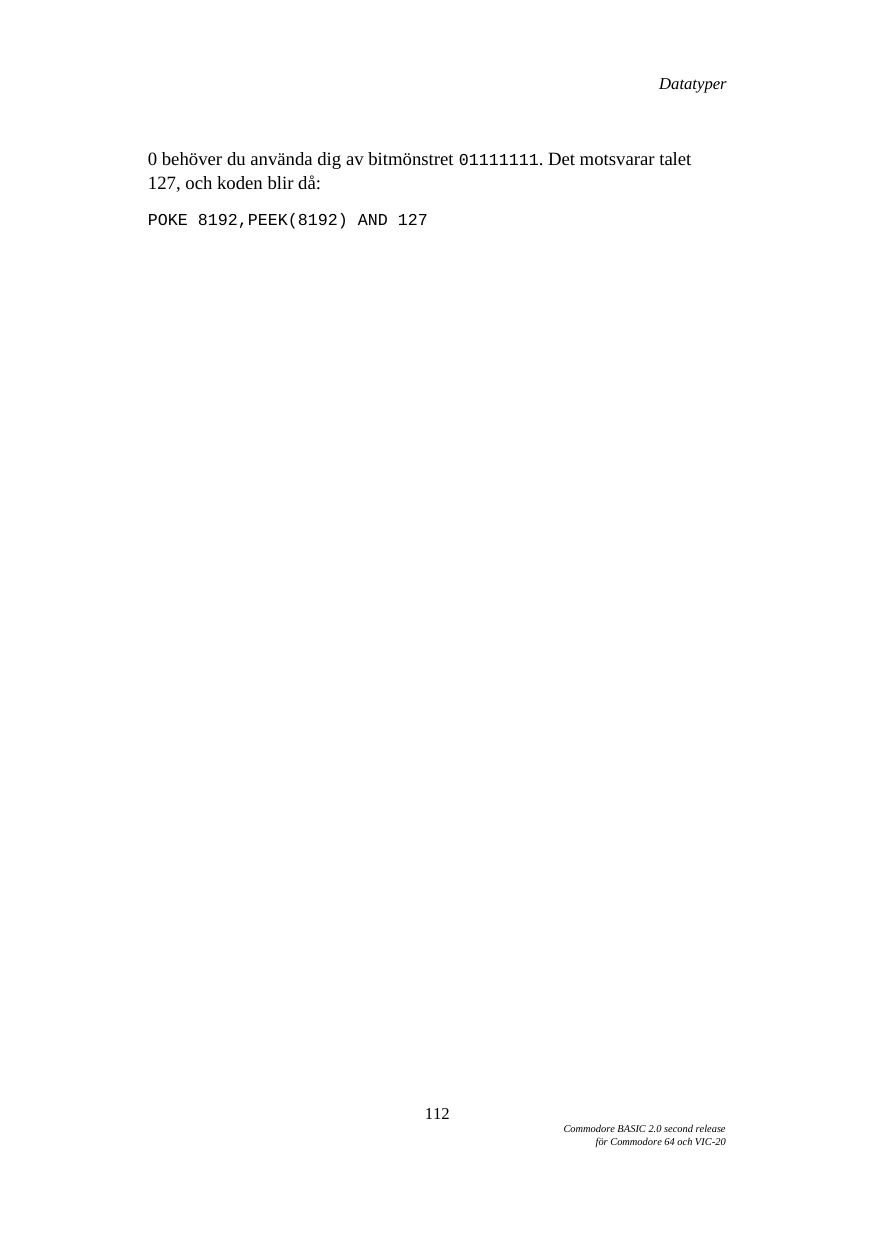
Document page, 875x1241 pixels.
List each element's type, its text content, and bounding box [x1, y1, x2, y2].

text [148, 148, 726, 193]
text POKE 8192,PEEK(8192) AND 127 [148, 212, 726, 231]
